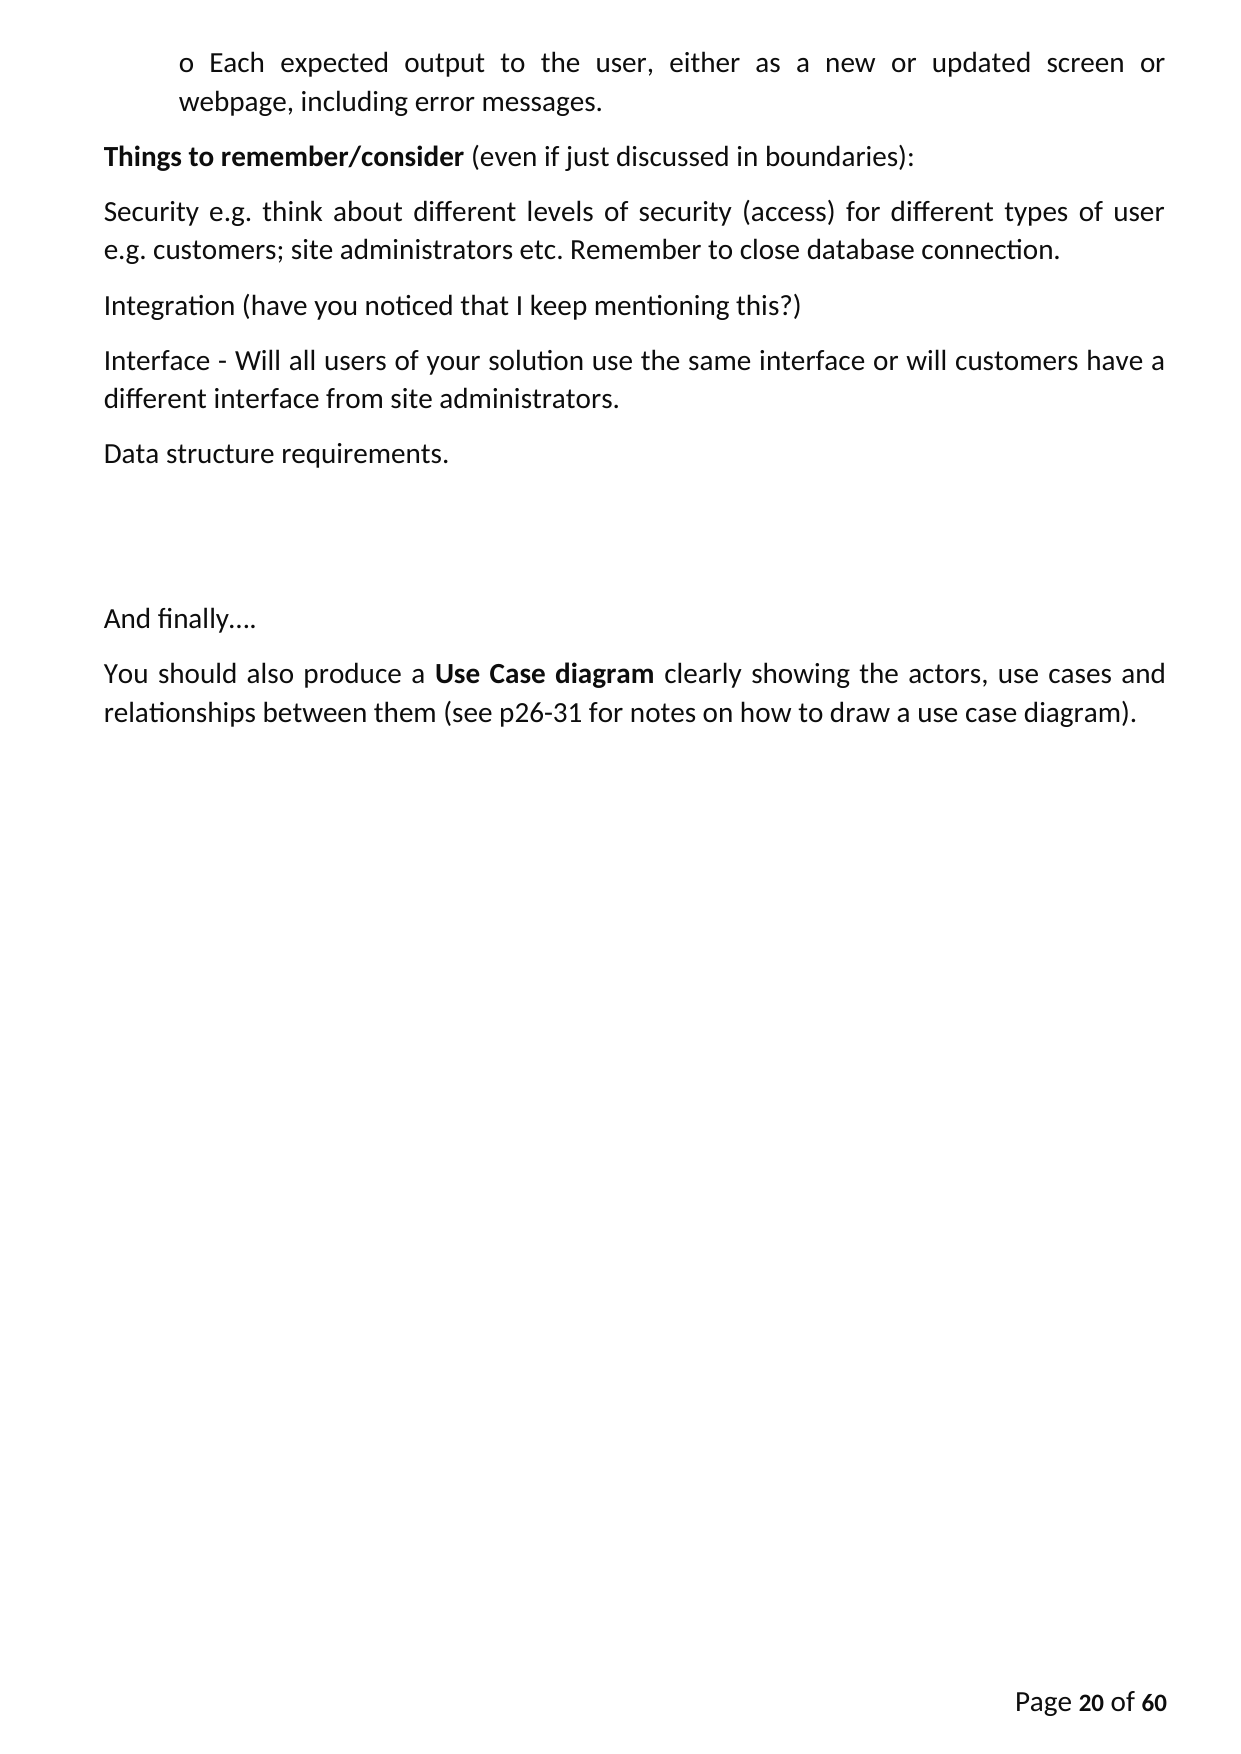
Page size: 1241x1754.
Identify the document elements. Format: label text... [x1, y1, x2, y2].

text o Each expected output to the user, either as a new or updated screen or webpage, including error messages. [178, 44, 1167, 118]
text Security e.g. think about different levels of security (access) for different types of user e.g. customers; site administrators etc. Remember to close database connection. [103, 193, 1167, 267]
text Data structure requirements. [103, 435, 1167, 471]
text You should also produce a Use Case diagram clearly showing the actors, use cases and relationships between them (see p26-31 for notes on how to draw a use case diagram). [103, 656, 1167, 730]
text Integration (have you noticed that I keep mentioning this?) [103, 287, 1167, 322]
text Things to remember/consider (even if just discussed in boundaries): [103, 138, 1167, 173]
text And finally…. [103, 601, 1167, 636]
text Interface - Will all users of your solution use the same interface or will customers have a different interface from site administrators. [103, 342, 1167, 416]
